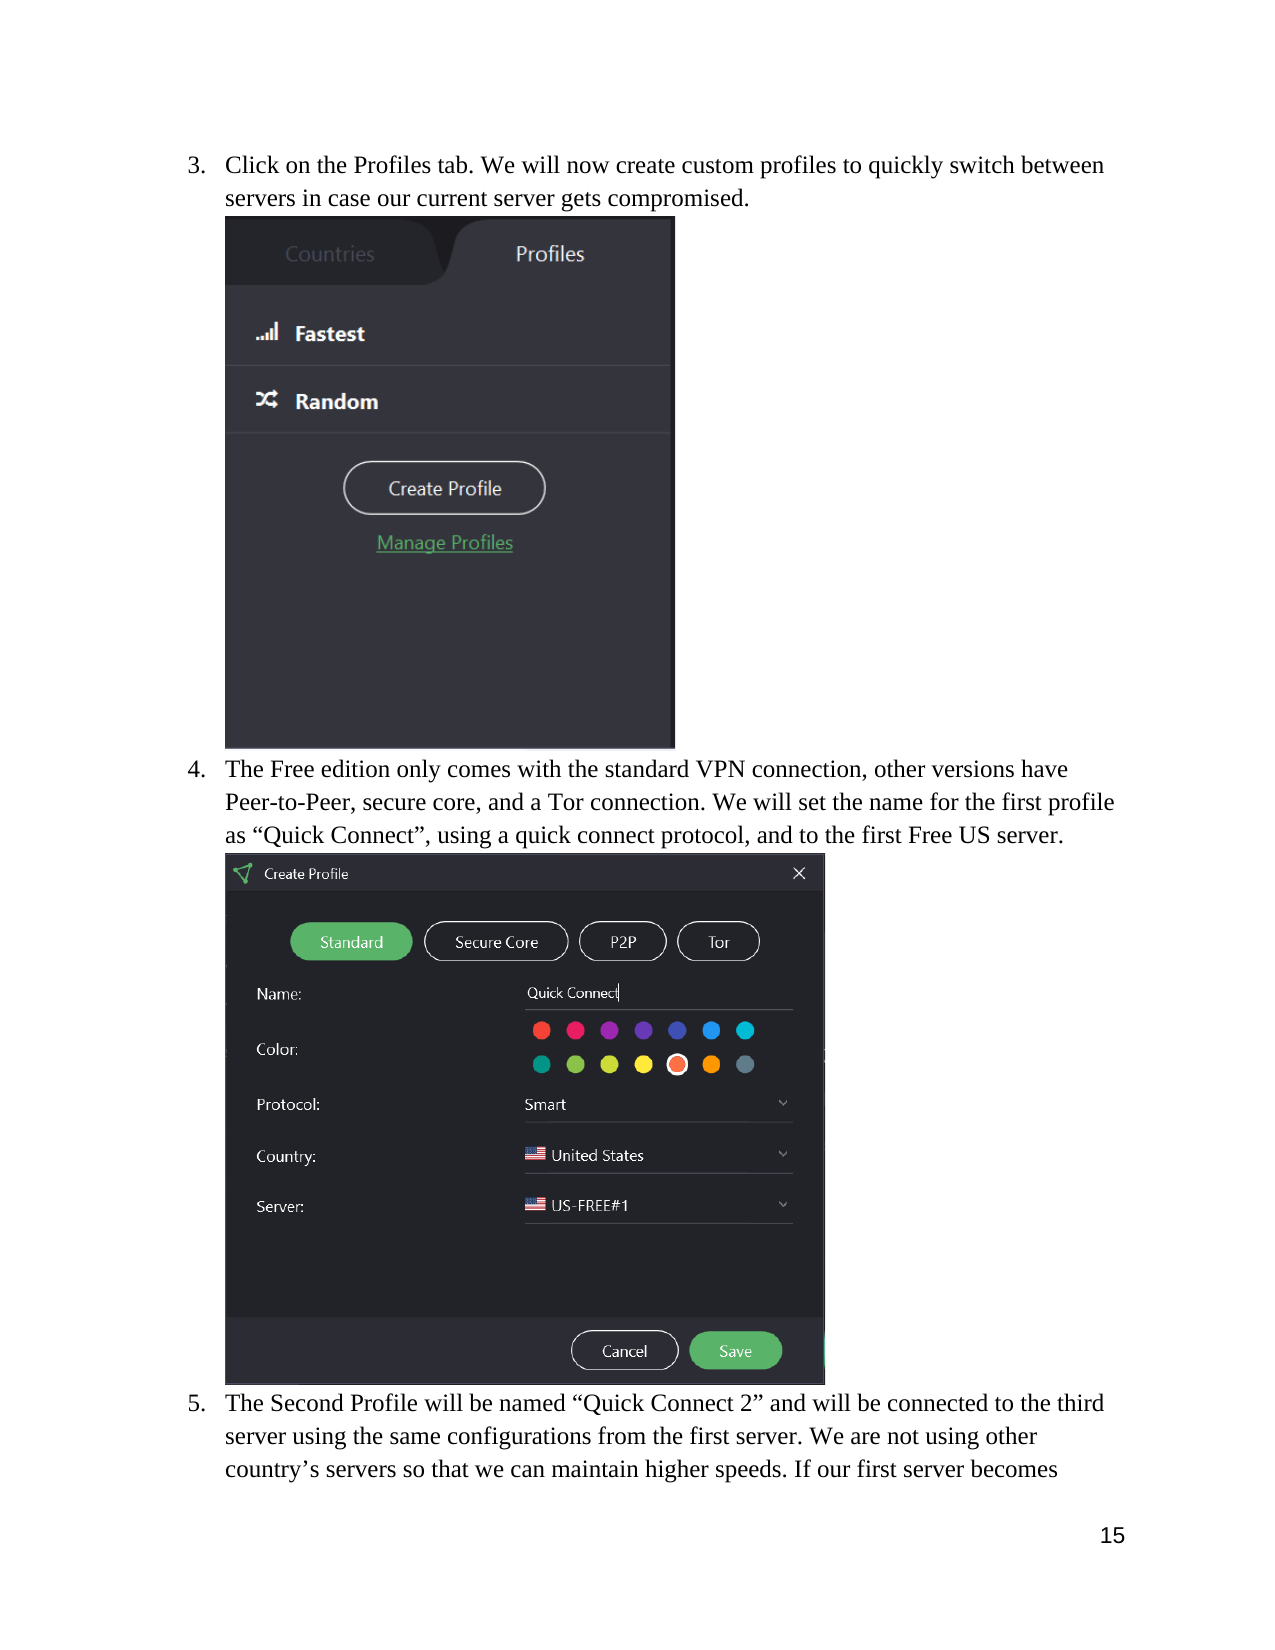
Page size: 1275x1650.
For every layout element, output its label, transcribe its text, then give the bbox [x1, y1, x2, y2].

list The Free edition only comes with the standard VPN connection, other versions have Peer-to-Peer, secure core, and a Tor connection. We will set the name for the first profile as “Quick Connect”, using a quick connect protocol, and to the first Free US server. [187, 754, 1125, 849]
list Click on the Profiles tab. We will now create custom profiles to quickly switch between servers in case our current server gets compromised. [187, 150, 1125, 212]
picture [225, 216, 675, 751]
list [187, 1388, 1125, 1483]
picture [225, 853, 826, 1385]
